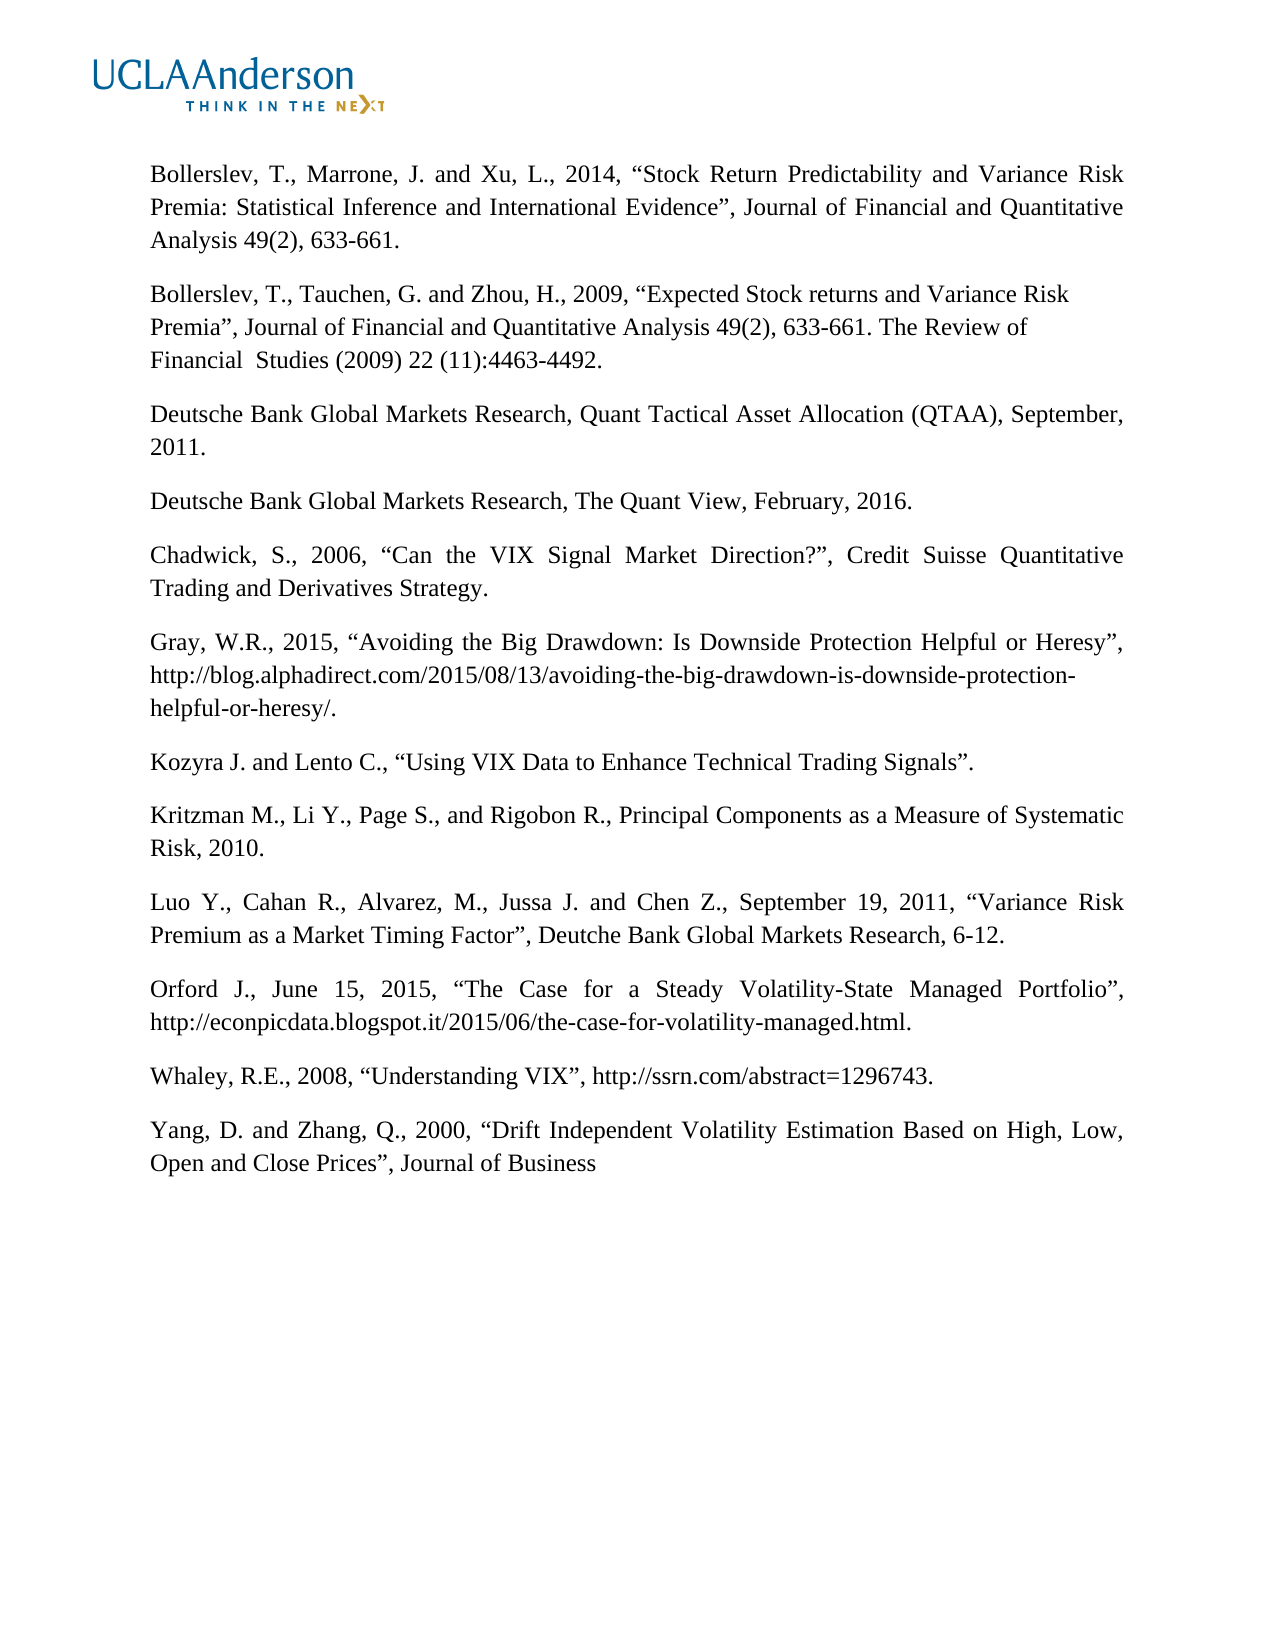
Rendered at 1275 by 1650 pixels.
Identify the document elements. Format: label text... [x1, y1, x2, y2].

text Orford J., June 15, 2015, “The Case for a Steady Volatility-State Managed Portfolio”, http://econpicdata.blogspot.it/2015/06/the-case-for-volatility-managed.html. [150, 974, 1125, 1036]
text Bollerslev, T., Marrone, J. and Xu, L., 2014, “Stock Return Predictability and Variance Risk Premia: Statistical Inference and International Evidence”, Journal of Financial and Quantitative Analysis 49(2), 633-661. [150, 159, 1125, 254]
text Gray, W.R., 2015, “Avoiding the Big Drawdown: Is Downside Protection Helpful or Heresy”, http://blog.alphadirect.com/2015/08/13/avoiding-the-big-drawdown-is-downside-protection-helpful-or-heresy/. [150, 627, 1125, 722]
text Luo Y., Cahan R., Alvarez, M., Jussa J. and Chen Z., September 19, 2011, “Variance Risk Premium as a Market Timing Factor”, Deutche Bank Global Markets Research, 6-12. [150, 887, 1125, 949]
text Yang, D. and Zhang, Q., 2000, “Drift Independent Volatility Estimation Based on High, Low, Open and Close Prices”, Journal of Business [150, 1115, 1125, 1177]
text Deutsche Bank Global Markets Research, Quant Tactical Asset Allocation (QTAA), September, 2011. [150, 399, 1125, 461]
text Bollerslev, T., Tauchen, G. and Zhou, H., 2009, “Expected Stock returns and Variance Risk Premia”, Journal of Financial and Quantitative Analysis 49(2), 633-661. The Review of Financial Studies (2009) 22 (11):4463-4492. [150, 279, 1125, 374]
text Chadwick, S., 2006, “Can the VIX Signal Market Direction?”, Credit Suisse Quantitative Trading and Derivatives Strategy. [150, 540, 1125, 602]
text Kritzman M., Li Y., Page S., and Rigobon R., Principal Components as a Measure of Systematic Risk, 2010. [150, 801, 1125, 862]
text Deutsche Bank Global Markets Research, The Quant View, February, 2016. [150, 486, 1125, 515]
text Kozyra J. and Lento C., “Using VIX Data to Enhance Technical Trading Signals”. [150, 747, 1125, 775]
text Whaley, R.E., 2008, “Understanding VIX”, http://ssrn.com/abstract=1296743. [150, 1061, 1125, 1090]
picture [93, 57, 385, 114]
